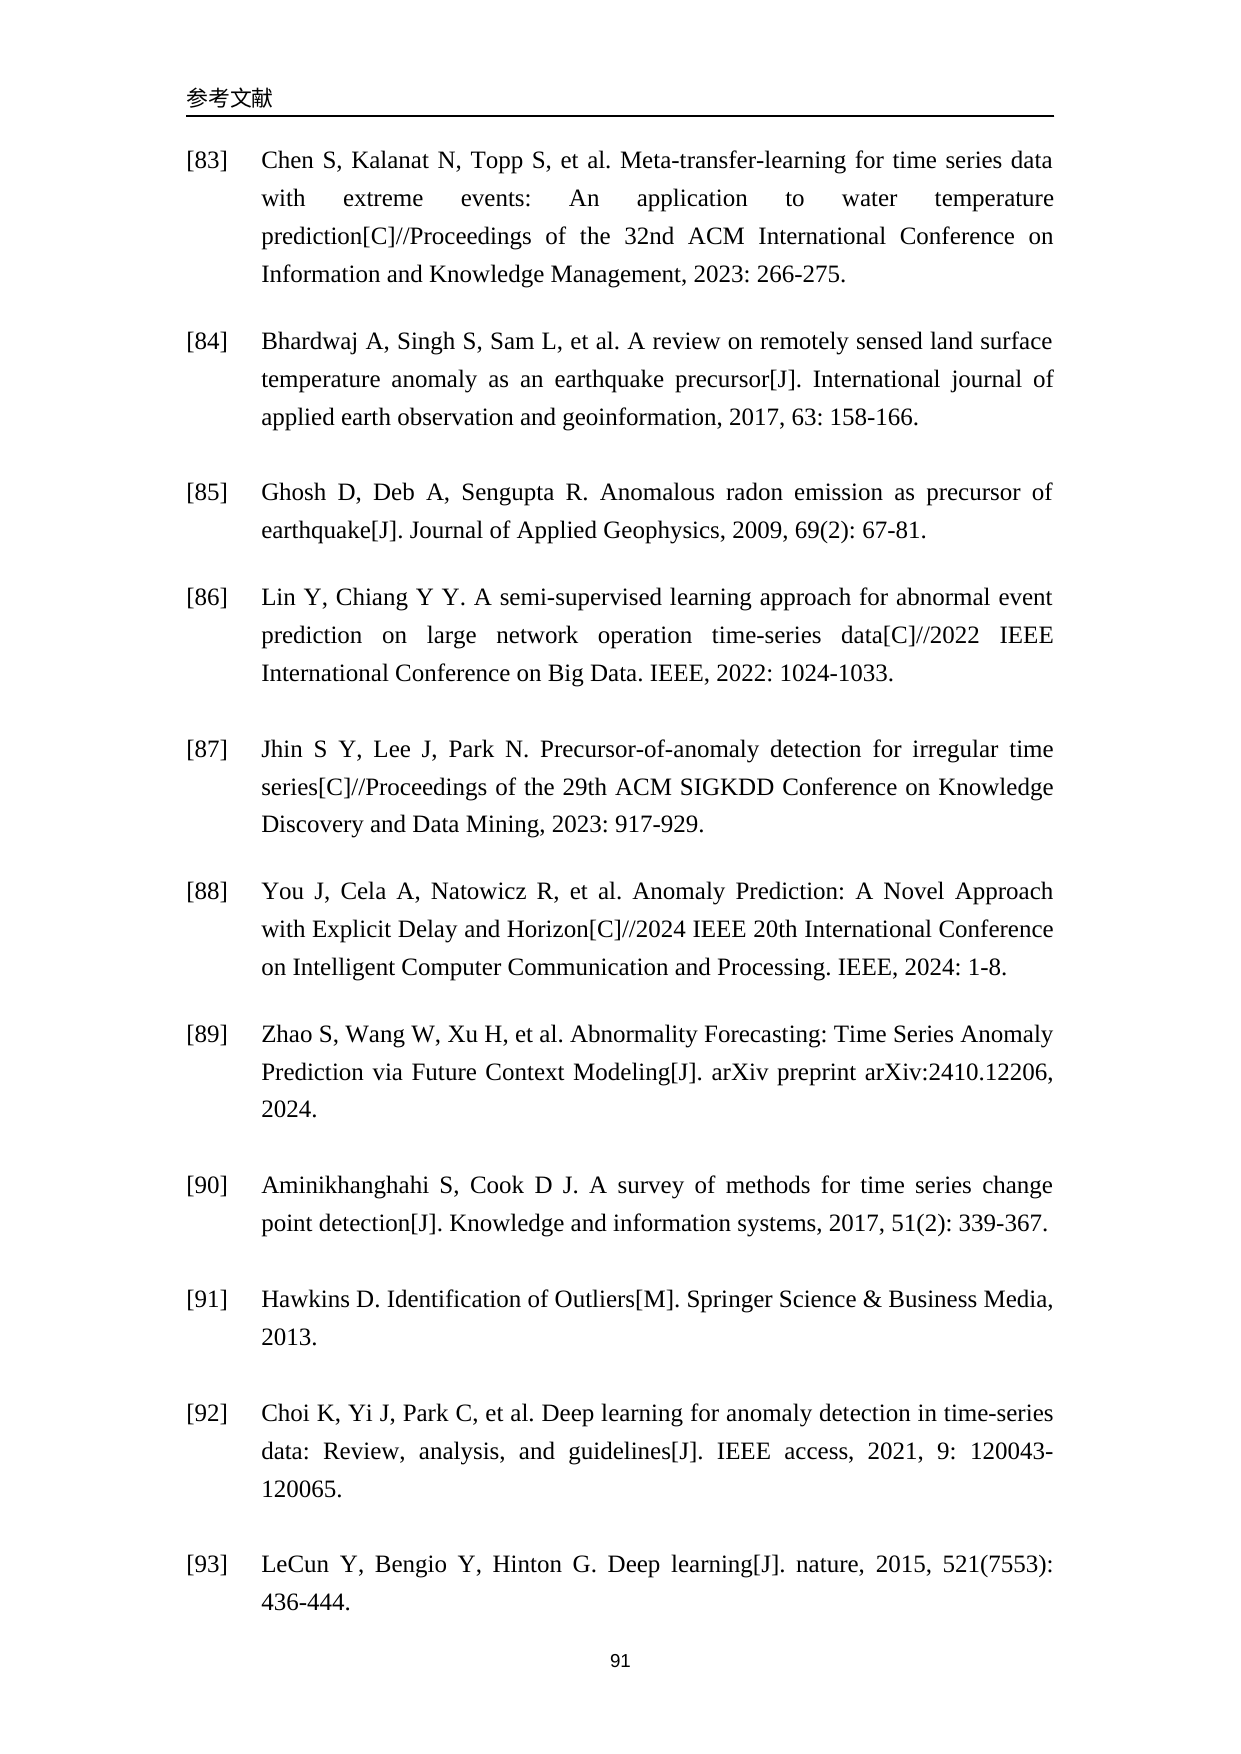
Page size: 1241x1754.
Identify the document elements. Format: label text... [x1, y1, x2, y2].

list Chen S, Kalanat N, Topp S, et al. Meta-transfer-learning for time series data with extreme events: An application to water temperature prediction[C]//Proceedings of the 32nd ACM International Conference on Information and Knowledge Management, 2023: 266-275. [186, 145, 1054, 288]
list Ghosh D, Deb A, Sengupta R. Anomalous radon emission as precursor of earthquake[J]. Journal of Applied Geophysics, 2009, 69(2): 67-81. [186, 477, 1054, 544]
list Bhardwaj A, Singh S, Sam L, et al. A review on remotely sensed land surface temperature anomaly as an earthquake precursor[J]. International journal of applied earth observation and geoinformation, 2017, 63: 158-166. [186, 326, 1054, 430]
list Lin Y, Chiang Y Y. A semi-supervised learning approach for abnormal event prediction on large network operation time-series data[C]//2022 IEEE International Conference on Big Data. IEEE, 2022: 1024-1033. [186, 582, 1054, 687]
list Jhin S Y, Lee J, Park N. Precursor-of-anomaly detection for irregular time series[C]//Proceedings of the 29th ACM SIGKDD Conference on Knowledge Discovery and Data Mining, 2023: 917-929. [186, 734, 1054, 838]
list You J, Cela A, Natowicz R, et al. Anomaly Prediction: A Novel Approach with Explicit Delay and Horizon[C]//2024 IEEE 20th International Conference on Intelligent Computer Communication and Processing. IEEE, 2024: 1-8. [186, 876, 1054, 981]
list Aminikhanghahi S, Cook D J. A survey of methods for time series change point detection[J]. Knowledge and information systems, 2017, 51(2): 339-367. [186, 1170, 1054, 1237]
list LeCun Y, Bengio Y, Hinton G. Deep learning[J]. nature, 2015, 521(7553): 436-444. [186, 1549, 1054, 1616]
list Zhao S, Wang W, Xu H, et al. Abnormality Forecasting: Time Series Anomaly Prediction via Future Context Modeling[J]. arXiv preprint arXiv:2410.12206, 2024. [186, 1019, 1054, 1123]
list Choi K, Yi J, Park C, et al. Deep learning for anomaly detection in time-series data: Review, analysis, and guidelines[J]. IEEE access, 2021, 9: 120043-120065. [186, 1398, 1054, 1502]
list Hawkins D. Identification of Outliers[M]. Springer Science & Business Media, 2013. [186, 1284, 1054, 1351]
